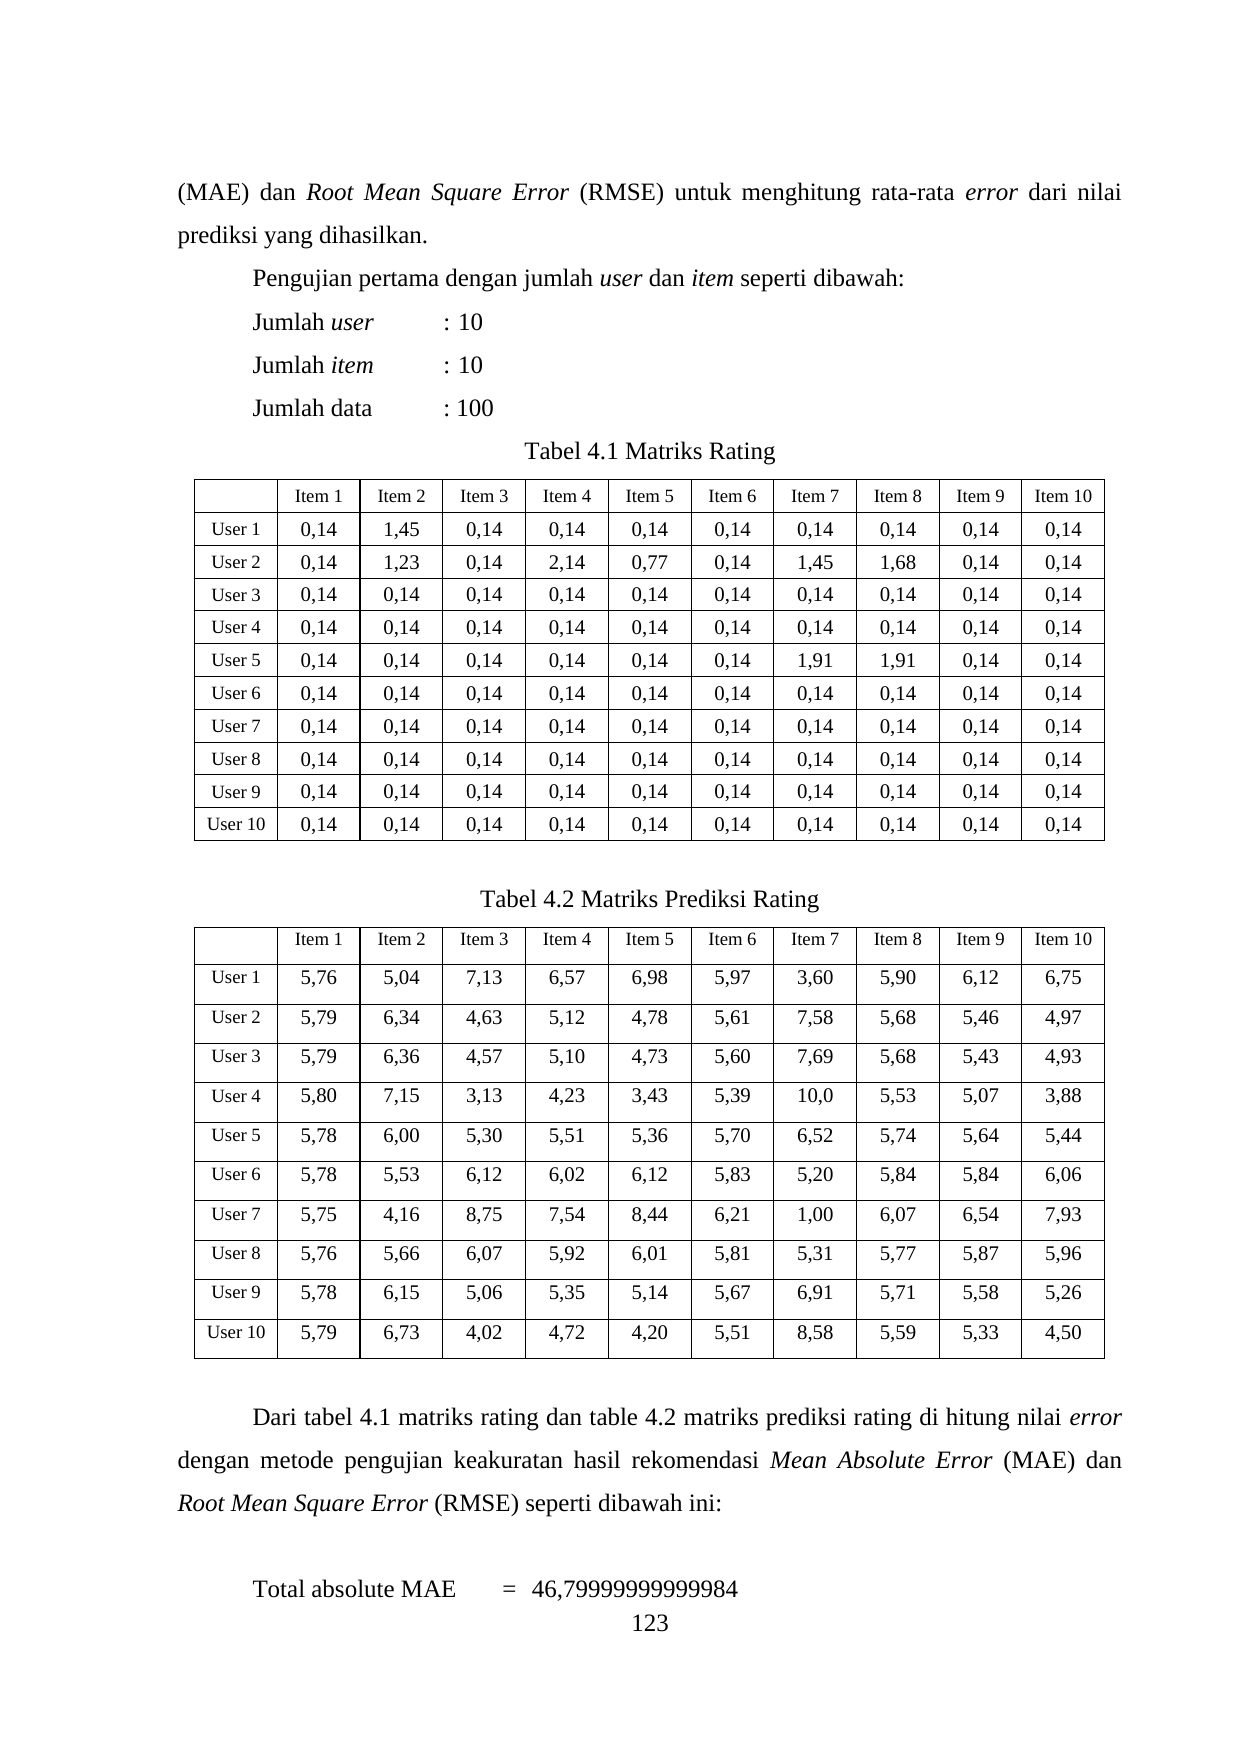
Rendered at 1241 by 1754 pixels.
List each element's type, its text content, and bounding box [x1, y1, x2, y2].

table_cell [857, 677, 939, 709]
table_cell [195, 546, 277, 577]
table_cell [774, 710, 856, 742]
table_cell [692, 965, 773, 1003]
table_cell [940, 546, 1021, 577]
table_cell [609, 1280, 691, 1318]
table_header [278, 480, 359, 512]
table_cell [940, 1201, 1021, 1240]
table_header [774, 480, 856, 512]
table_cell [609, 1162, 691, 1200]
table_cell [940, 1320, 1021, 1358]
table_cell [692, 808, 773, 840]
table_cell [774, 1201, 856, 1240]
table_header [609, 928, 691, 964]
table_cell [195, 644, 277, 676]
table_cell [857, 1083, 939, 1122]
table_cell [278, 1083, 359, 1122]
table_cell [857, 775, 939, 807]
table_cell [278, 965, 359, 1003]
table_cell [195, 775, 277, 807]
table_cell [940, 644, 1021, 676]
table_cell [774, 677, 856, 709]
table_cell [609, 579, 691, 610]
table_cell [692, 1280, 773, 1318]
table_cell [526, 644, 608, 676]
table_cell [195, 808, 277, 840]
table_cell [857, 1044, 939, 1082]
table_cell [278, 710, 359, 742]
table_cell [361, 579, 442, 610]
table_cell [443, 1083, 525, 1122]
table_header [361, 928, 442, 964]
text Jumlah item : 10 [177, 350, 1122, 378]
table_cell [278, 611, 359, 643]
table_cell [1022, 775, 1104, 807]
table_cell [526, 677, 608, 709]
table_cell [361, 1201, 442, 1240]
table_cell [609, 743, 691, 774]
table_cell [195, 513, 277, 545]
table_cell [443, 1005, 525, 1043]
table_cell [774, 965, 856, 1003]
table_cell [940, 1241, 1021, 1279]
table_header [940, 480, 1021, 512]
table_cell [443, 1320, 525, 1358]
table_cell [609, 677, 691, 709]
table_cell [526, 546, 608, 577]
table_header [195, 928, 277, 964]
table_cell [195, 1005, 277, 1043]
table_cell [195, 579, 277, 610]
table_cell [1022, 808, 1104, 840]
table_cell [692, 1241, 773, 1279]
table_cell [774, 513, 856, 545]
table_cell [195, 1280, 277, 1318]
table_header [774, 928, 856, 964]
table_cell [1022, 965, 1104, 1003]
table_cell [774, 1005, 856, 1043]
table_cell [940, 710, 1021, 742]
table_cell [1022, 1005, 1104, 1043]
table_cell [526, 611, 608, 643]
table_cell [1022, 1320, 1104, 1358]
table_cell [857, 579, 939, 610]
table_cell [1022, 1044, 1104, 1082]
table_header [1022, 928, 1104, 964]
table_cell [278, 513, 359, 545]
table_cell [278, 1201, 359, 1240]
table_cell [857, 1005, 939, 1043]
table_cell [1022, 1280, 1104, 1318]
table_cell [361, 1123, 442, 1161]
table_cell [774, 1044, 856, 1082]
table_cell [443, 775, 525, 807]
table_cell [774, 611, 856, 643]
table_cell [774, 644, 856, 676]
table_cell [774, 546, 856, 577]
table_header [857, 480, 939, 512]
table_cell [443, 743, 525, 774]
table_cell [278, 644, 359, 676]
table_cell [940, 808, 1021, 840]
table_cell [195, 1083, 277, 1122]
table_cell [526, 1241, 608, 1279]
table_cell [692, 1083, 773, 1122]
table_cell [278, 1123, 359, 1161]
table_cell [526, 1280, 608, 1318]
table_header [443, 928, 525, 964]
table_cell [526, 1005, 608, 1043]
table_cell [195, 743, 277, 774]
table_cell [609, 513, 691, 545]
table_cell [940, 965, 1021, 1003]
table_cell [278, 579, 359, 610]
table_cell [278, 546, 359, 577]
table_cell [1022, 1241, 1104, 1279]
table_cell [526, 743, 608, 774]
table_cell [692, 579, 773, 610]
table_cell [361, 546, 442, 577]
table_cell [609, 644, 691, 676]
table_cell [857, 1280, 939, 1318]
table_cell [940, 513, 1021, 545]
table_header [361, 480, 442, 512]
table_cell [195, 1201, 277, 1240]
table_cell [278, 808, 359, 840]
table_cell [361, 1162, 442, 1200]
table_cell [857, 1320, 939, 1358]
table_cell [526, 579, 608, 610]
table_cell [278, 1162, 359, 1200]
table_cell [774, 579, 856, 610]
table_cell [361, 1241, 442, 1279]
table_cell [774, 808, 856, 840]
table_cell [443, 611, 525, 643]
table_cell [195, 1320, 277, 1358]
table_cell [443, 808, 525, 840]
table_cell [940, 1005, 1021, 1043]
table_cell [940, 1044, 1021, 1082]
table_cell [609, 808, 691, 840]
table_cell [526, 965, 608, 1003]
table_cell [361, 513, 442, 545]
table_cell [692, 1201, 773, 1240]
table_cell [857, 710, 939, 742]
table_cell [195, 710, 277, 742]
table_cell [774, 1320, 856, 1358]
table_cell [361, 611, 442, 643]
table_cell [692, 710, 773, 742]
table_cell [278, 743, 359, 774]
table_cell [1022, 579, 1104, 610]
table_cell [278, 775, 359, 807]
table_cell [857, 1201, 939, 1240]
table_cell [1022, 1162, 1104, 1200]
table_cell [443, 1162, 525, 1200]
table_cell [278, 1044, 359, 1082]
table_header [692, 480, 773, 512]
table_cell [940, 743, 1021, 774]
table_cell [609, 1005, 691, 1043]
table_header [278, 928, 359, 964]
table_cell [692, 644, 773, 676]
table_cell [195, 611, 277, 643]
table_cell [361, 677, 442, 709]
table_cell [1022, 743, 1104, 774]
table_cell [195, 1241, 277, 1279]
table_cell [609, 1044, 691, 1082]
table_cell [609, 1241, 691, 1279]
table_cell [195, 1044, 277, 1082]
text Jumlah data : 100 [177, 393, 1122, 422]
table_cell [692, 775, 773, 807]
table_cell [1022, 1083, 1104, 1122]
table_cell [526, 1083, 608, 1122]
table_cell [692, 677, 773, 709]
text Jumlah user : 10 [177, 307, 1122, 335]
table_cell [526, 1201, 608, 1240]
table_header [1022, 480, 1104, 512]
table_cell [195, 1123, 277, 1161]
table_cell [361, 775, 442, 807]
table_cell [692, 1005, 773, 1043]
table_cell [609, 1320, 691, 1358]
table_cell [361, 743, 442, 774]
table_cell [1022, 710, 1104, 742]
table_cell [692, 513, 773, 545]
text Pengujian pertama dengan jumlah user dan item seperti dibawah: [177, 263, 1122, 292]
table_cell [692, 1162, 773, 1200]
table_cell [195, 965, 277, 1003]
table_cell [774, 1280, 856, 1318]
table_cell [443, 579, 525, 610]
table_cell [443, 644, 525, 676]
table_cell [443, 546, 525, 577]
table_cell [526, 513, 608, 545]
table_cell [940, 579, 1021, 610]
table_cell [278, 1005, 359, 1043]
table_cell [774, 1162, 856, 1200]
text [177, 177, 1122, 249]
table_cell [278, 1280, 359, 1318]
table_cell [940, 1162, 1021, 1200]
text Total absolute MAE = 46,79999999999984 [177, 1574, 1122, 1603]
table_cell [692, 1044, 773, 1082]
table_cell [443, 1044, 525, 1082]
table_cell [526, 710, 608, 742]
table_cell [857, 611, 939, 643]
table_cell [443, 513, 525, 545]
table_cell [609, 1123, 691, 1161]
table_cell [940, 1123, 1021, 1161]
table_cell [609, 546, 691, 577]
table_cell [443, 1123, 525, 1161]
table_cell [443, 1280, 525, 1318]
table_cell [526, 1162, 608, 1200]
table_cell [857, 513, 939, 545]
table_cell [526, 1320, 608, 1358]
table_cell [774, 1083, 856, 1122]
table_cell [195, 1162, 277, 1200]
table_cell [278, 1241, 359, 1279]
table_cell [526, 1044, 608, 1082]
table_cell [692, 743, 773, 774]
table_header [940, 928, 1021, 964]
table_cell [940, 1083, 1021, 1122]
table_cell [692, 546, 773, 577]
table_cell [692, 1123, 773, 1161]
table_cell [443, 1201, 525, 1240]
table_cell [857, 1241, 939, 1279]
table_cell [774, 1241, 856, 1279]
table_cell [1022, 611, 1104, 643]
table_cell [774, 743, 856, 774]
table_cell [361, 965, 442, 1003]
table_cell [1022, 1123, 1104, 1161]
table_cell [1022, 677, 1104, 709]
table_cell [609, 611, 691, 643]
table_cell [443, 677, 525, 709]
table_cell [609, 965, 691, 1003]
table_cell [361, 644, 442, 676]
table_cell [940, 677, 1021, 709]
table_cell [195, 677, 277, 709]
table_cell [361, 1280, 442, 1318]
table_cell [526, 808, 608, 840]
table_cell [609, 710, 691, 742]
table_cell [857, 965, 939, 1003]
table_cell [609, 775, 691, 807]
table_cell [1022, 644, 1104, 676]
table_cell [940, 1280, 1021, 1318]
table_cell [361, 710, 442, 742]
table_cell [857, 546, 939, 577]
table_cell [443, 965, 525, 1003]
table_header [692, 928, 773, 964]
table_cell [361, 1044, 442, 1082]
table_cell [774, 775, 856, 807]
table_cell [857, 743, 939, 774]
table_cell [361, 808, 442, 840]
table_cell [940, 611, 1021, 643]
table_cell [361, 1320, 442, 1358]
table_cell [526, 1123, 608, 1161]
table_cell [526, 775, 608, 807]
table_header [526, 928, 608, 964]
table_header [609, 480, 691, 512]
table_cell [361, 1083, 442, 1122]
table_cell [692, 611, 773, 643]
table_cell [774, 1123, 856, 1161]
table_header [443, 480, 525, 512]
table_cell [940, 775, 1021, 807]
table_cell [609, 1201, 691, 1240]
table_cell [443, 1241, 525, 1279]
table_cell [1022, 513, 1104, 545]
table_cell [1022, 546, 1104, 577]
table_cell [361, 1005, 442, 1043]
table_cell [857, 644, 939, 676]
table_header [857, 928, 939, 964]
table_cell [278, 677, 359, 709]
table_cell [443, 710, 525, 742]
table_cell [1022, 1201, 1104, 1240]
text Dari tabel 4.1 matriks rating dan table 4.2 matriks prediksi rating di hitung nilai error dengan metode pengujian keakuratan hasil rekomendasi Mean Absolute Error (MAE) dan Root Mean Square Error (RMSE) seperti dibawah ini: [177, 1402, 1122, 1517]
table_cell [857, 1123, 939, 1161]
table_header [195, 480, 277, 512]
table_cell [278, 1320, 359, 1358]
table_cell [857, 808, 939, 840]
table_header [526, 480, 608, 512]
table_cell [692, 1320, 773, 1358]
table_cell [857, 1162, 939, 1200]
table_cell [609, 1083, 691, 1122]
